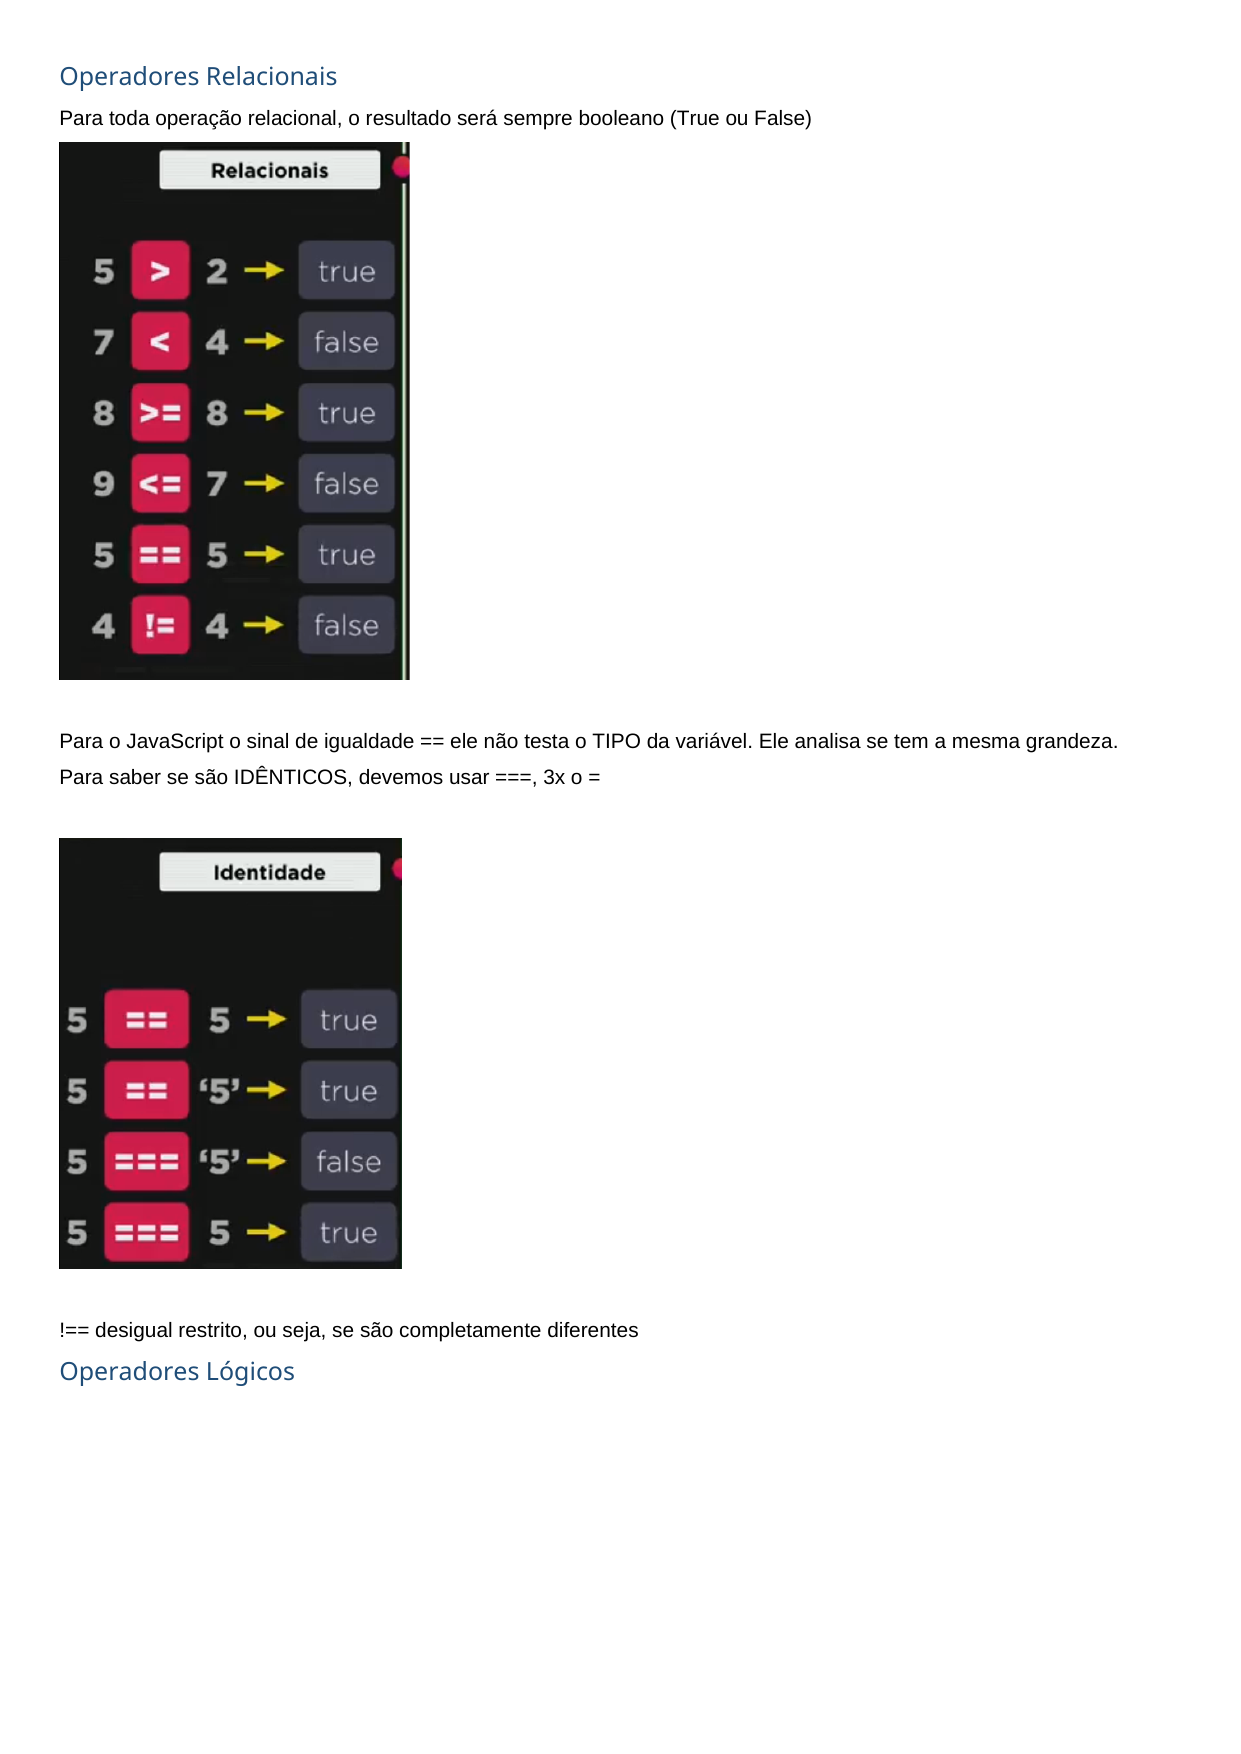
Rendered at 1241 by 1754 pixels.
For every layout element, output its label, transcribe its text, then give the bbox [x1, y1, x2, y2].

picture [59, 142, 410, 680]
text Para toda operação relacional, o resultado será sempre booleano (True ou False) [59, 106, 1181, 129]
text !== desigual restrito, ou seja, se são completamente diferentes [59, 1317, 1181, 1341]
subtitle Operadores Relacionais [59, 59, 1181, 93]
text Para saber se são IDÊNTICOS, devemos usar ===, 3x o = [59, 765, 1181, 789]
text Para o JavaScript o sinal de igualdade == ele não testa o TIPO da variável. Ele analisa se tem a mesma grandeza. [59, 729, 1181, 753]
picture [59, 838, 402, 1269]
subtitle Operadores Lógicos [59, 1354, 1181, 1388]
